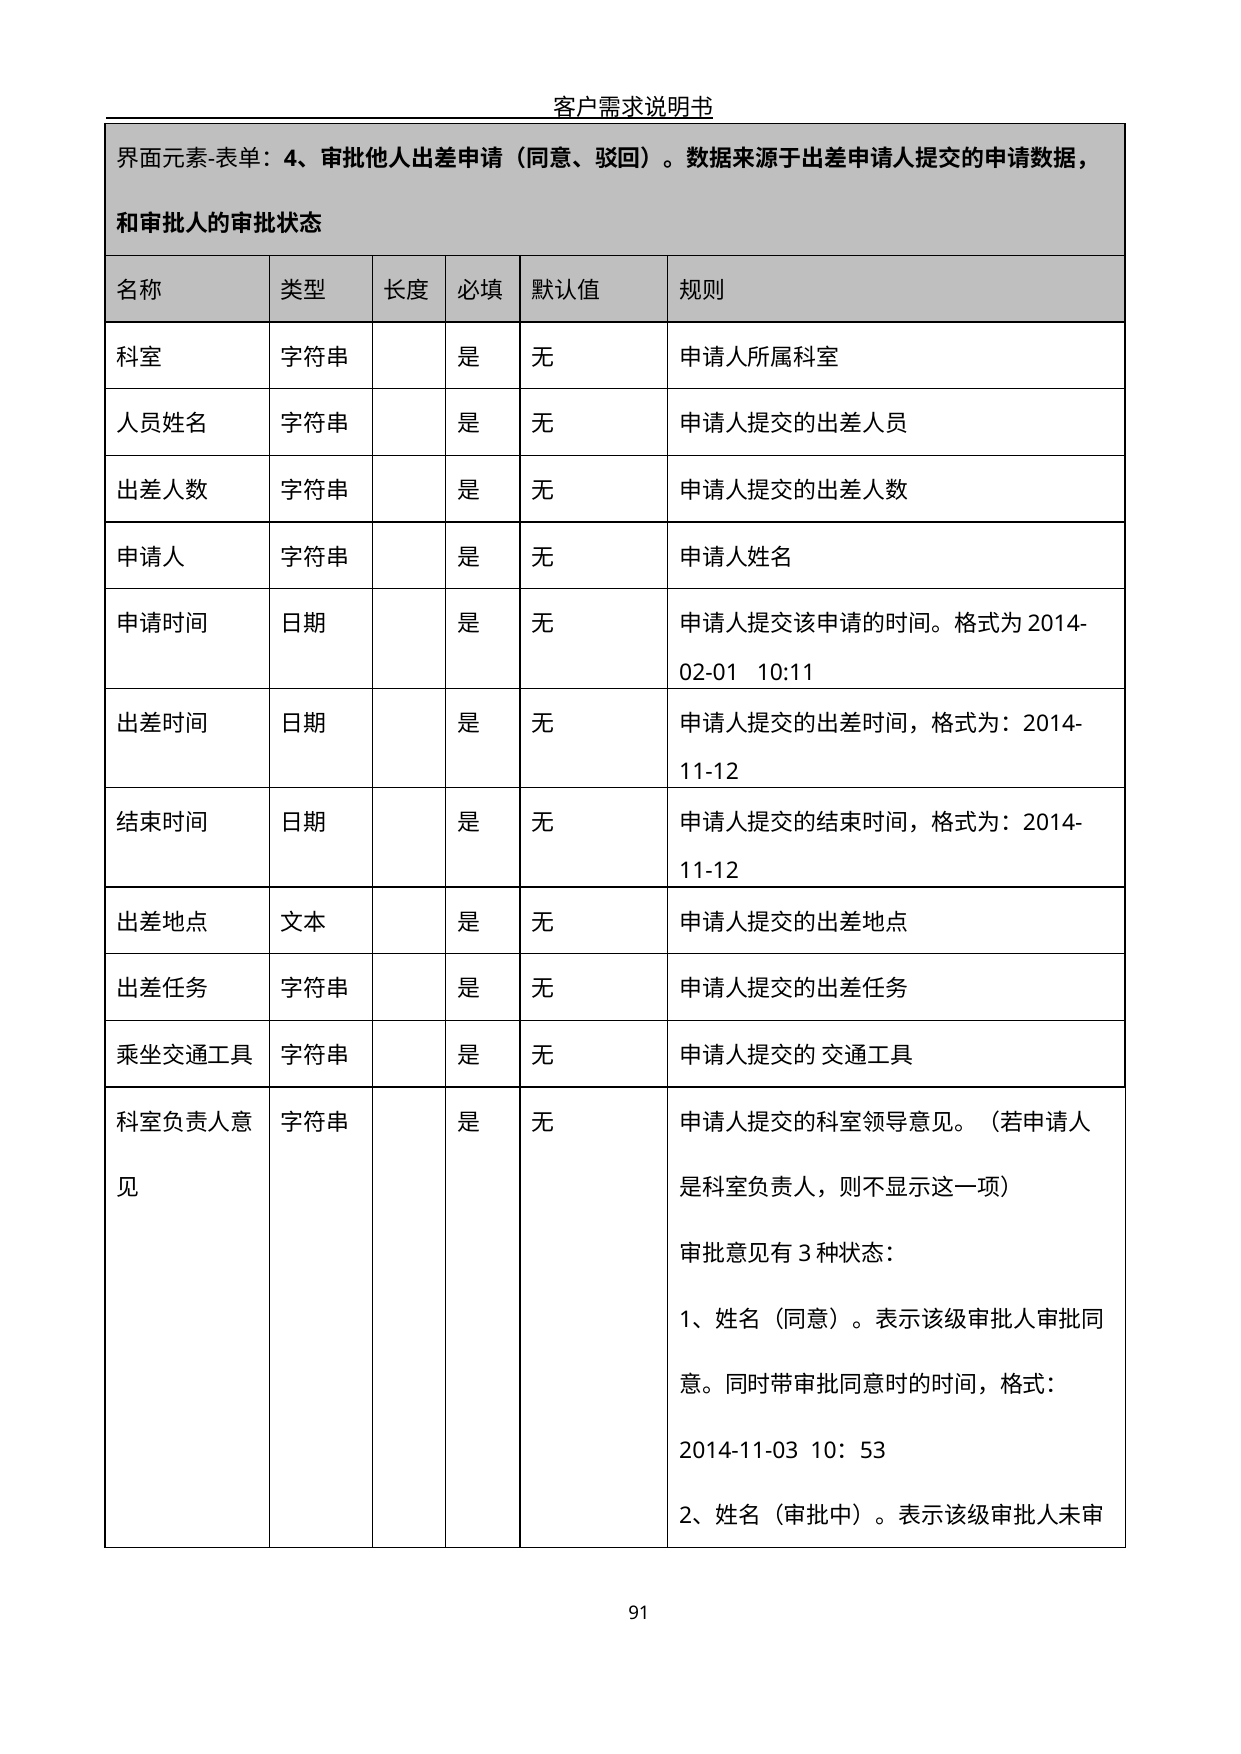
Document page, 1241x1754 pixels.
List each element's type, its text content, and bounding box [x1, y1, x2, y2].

table_cell [373, 689, 445, 787]
table_cell [373, 888, 445, 953]
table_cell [668, 1088, 1125, 1547]
table_cell 无 [521, 523, 667, 588]
table_cell [373, 1088, 445, 1547]
table_cell 申请人提交的出差时间，格式为：2014-11-12 [668, 689, 1124, 787]
table_cell 无 [521, 456, 667, 521]
table_cell 无 [521, 589, 667, 687]
table_cell 日期 [270, 589, 372, 687]
table_cell 文本 [270, 888, 372, 953]
table_cell 是 [446, 389, 519, 455]
table_cell 结束时间 [106, 788, 269, 886]
table_cell 日期 [270, 788, 372, 886]
table_cell [373, 788, 445, 886]
table_cell 出差人数 [106, 456, 269, 521]
table_cell 申请人提交的出差任务 [668, 954, 1124, 1020]
table_cell [373, 1021, 445, 1086]
table_cell 申请人姓名 [668, 523, 1124, 588]
table_cell 出差地点 [106, 888, 269, 953]
table_cell [373, 589, 445, 687]
table_cell [373, 389, 445, 455]
table_cell 无 [521, 888, 667, 953]
table_cell 字符串 [270, 1021, 372, 1086]
table_cell 是 [446, 954, 519, 1020]
table_cell 人员姓名 [106, 389, 269, 455]
table_cell 是 [446, 523, 519, 588]
table_cell 无 [521, 788, 667, 886]
table_cell 字符串 [270, 389, 372, 455]
table_cell 是 [446, 1021, 519, 1086]
table_cell 无 [521, 389, 667, 455]
table_cell [373, 954, 445, 1020]
table_cell 申请人提交的出差地点 [668, 888, 1124, 953]
table_cell 字符串 [270, 323, 372, 388]
table_cell 是 [446, 456, 519, 521]
table_cell 是 [446, 689, 519, 787]
table_cell 日期 [270, 689, 372, 787]
table_cell 是 [446, 1088, 519, 1547]
table_cell 无 [521, 689, 667, 787]
table_cell 申请人所属科室 [668, 323, 1124, 388]
table_cell 申请时间 [106, 589, 269, 687]
table_cell 无 [521, 1088, 667, 1547]
table_cell 规则 [668, 256, 1124, 321]
table_cell 出差时间 [106, 689, 269, 787]
table_cell 申请人提交的结束时间，格式为：2014-11-12 [668, 788, 1124, 886]
table_cell 长度 [373, 256, 445, 321]
table_cell 必填 [446, 256, 519, 321]
table_cell 是 [446, 589, 519, 687]
table_cell [373, 456, 445, 521]
table_cell 科室负责人意见 [106, 1088, 269, 1547]
table_cell 申请人 [106, 523, 269, 588]
table_cell 名称 [106, 256, 269, 321]
table_cell 申请人提交的 交通工具 [668, 1021, 1124, 1086]
table_cell 申请人提交的出差人员 [668, 389, 1124, 455]
table_cell 乘坐交通工具 [106, 1021, 269, 1086]
table_cell 类型 [270, 256, 372, 321]
table_cell 科室 [106, 323, 269, 388]
table_cell 字符串 [270, 1088, 372, 1547]
table_cell 出差任务 [106, 954, 269, 1020]
table_cell 字符串 [270, 523, 372, 588]
table_cell 是 [446, 888, 519, 953]
table_cell 无 [521, 323, 667, 388]
table_cell 无 [521, 1021, 667, 1086]
table_cell 字符串 [270, 954, 372, 1020]
table_cell 界面元素-表单：4、审批他人出差申请（同意、驳回）。数据来源于出差申请人提交的申请数据，和审批人的审批状态 [106, 124, 1124, 255]
table_cell 默认值 [521, 256, 667, 321]
table_cell 申请人提交该申请的时间。格式为2014-02-01 10:11 [668, 589, 1124, 687]
table_cell 字符串 [270, 456, 372, 521]
table_cell 是 [446, 788, 519, 886]
table_cell 无 [521, 954, 667, 1020]
table_cell [373, 323, 445, 388]
table_cell 申请人提交的出差人数 [668, 456, 1124, 521]
table_cell [373, 523, 445, 588]
table_cell 是 [446, 323, 519, 388]
